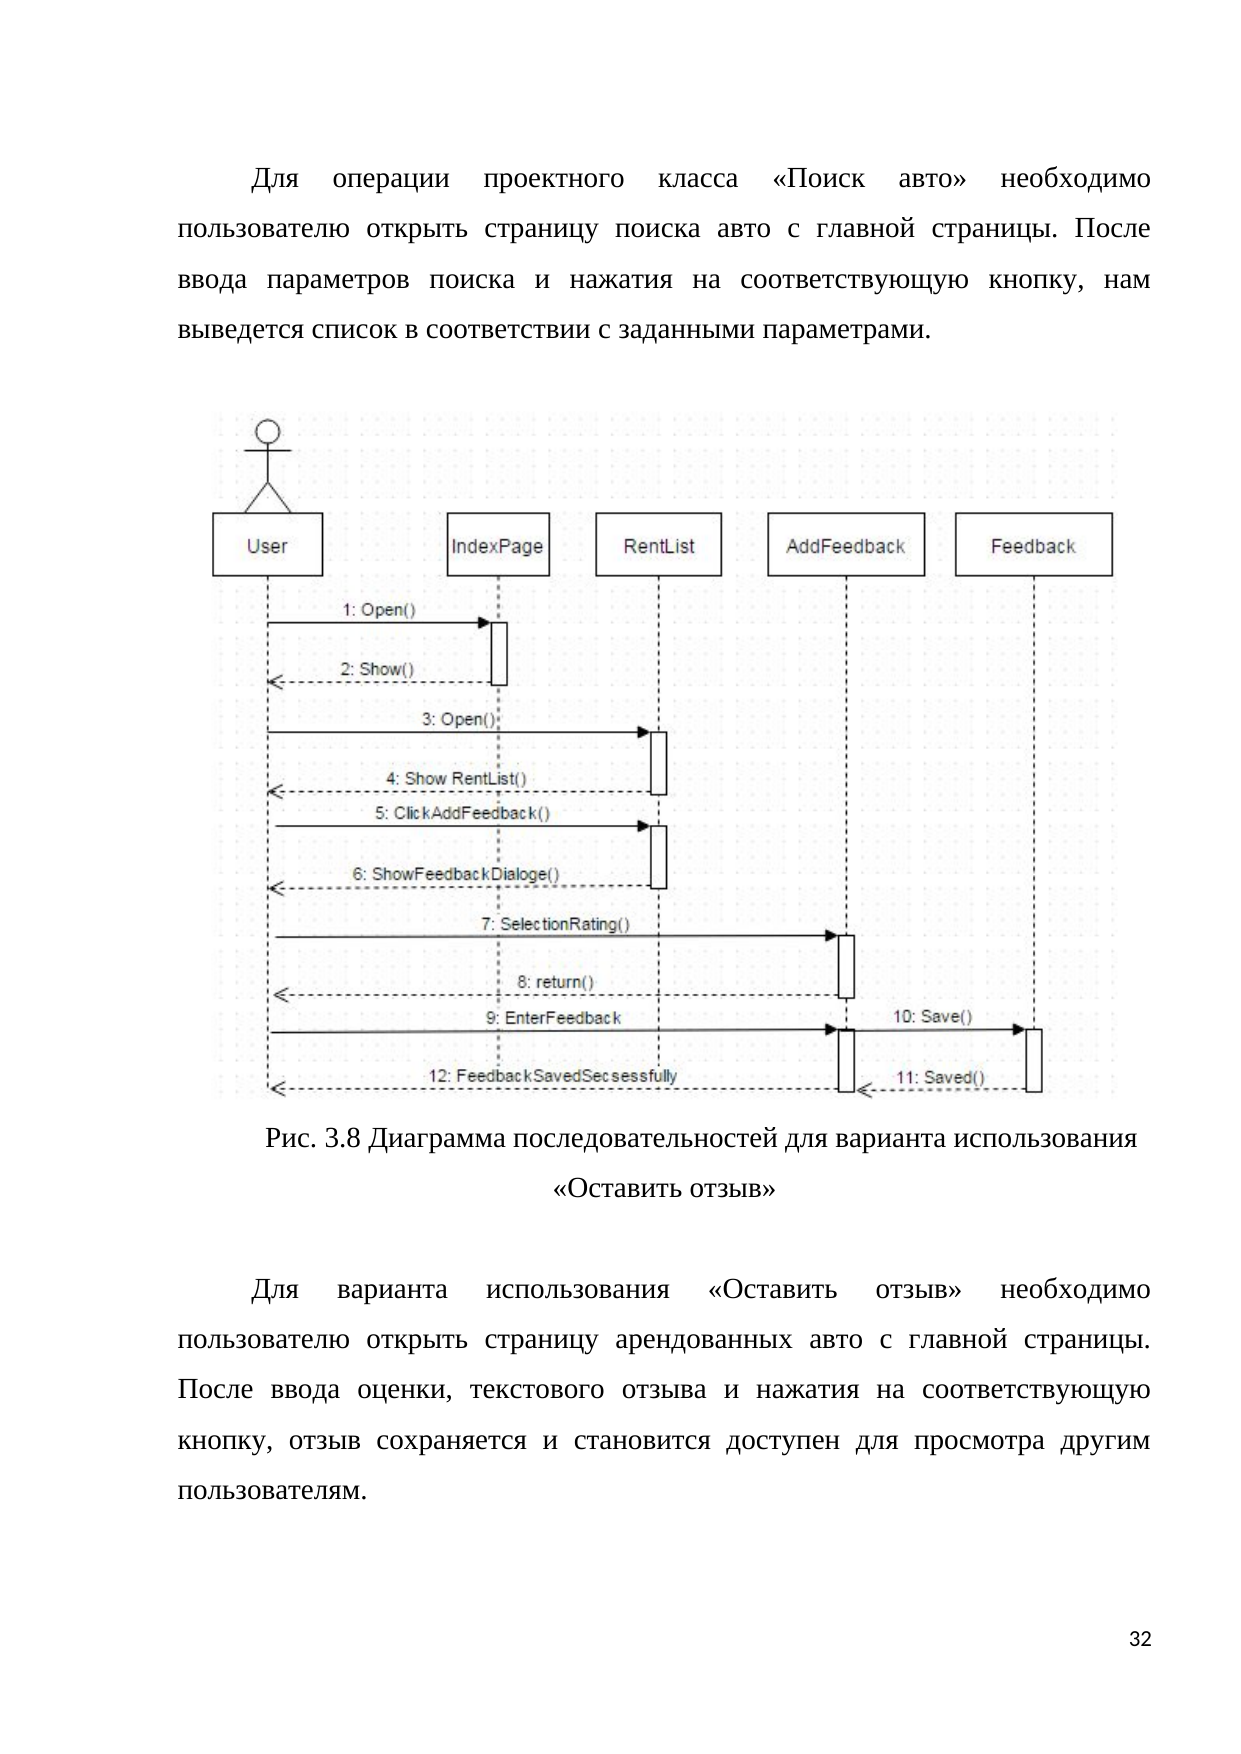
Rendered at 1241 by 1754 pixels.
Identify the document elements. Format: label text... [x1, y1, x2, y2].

text Рис. 3.8 Диаграмма последовательностей для варианта использования «Оставить отзыв» [177, 1120, 1152, 1254]
text Для варианта использования «Оставить отзыв» необходимо пользователю открыть страницу арендованных авто с главной страницы. После ввода оценки, текстового отзыва и нажатия на соответствующую кнопку, отзыв сохраняется и становится доступен для просмотра другим пользователям. [177, 1271, 1152, 1506]
picture [211, 411, 1118, 1104]
text Для операции проектного класса «Поиск авто» необходимо пользователю открыть страницу поиска авто с главной страницы. После ввода параметров поиска и нажатия на соответствующую кнопку, нам выведется список в соответствии с заданными параметрами. [177, 160, 1152, 344]
